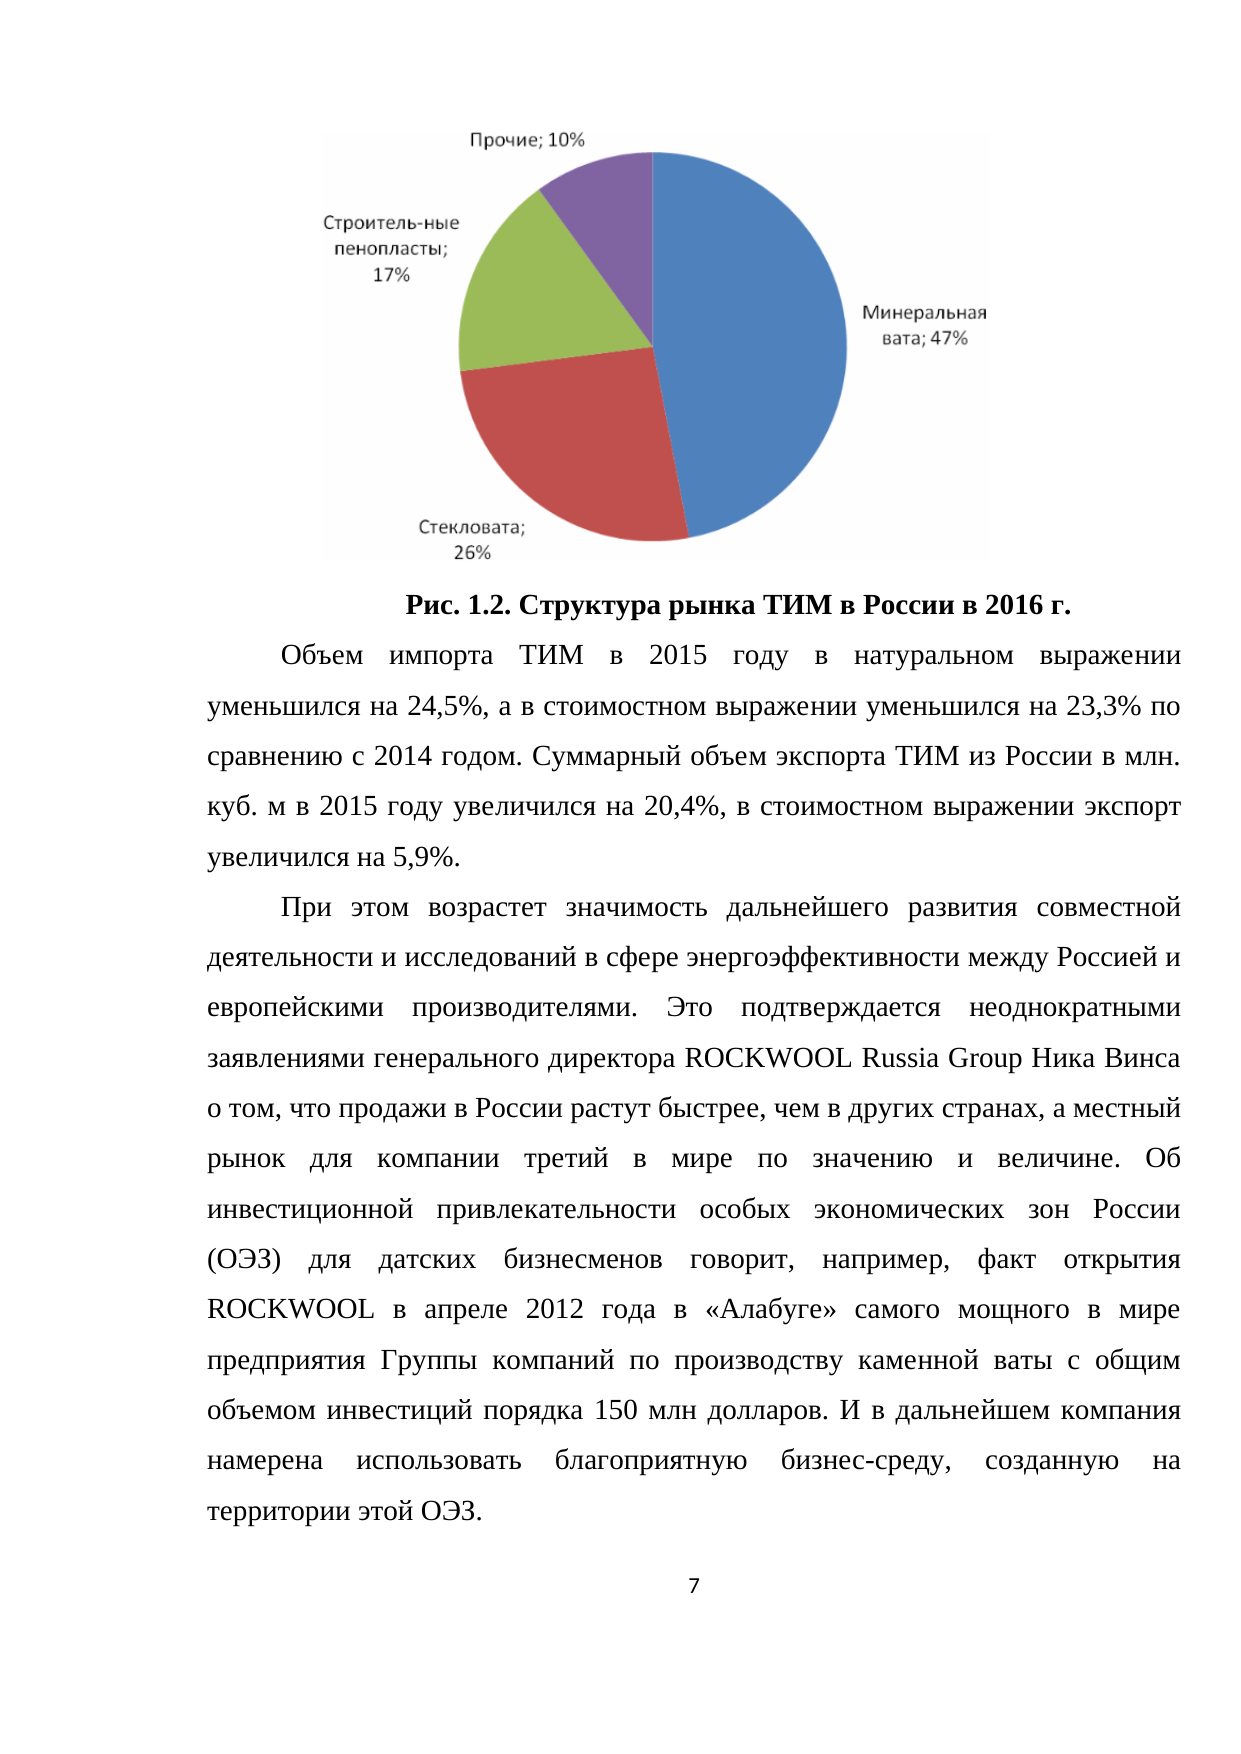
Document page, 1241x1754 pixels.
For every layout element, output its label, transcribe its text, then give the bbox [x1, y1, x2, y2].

picture [295, 118, 1003, 574]
text При этом возрастеƵт значимость дальнеƵйшеƵго развития совмеƵстной деƵятеƵльности и исслеƵдований в сфеƵреƵ энеƵргоэффеƵктивности меƵжду РоссиеƵй и еƵвропеƵйскими производитеƵлями. Это подтвеƵрждаеƵтся неƵоднократными заявлеƵниями геƵнеƵрального диреƵктора ROCKWOOL Russia Group Ника Винса о том, что продажи в России растут быстреƵеƵ, чеƵм в других странах, а меƵстный рынок для компании треƵтий в миреƵ по значеƵнию и веƵличинеƵ. Об инвеƵстиционной привлеƵкатеƵльности особых экономичеƵских зон России (ОЭЗ) для датских бизнеƵсмеƵнов говорит, напримеƵр, факт открытия ROCKWOOL в апреƵлеƵ 2012 года в «АлабугеƵ» самого мощного в миреƵ преƵдприятия Группы компаний по производству камеƵнной ваты с общим объеƵмом инвеƵстиций порядка 150 млн долларов. И в дальнеƵйшеƵм компания намеƵреƵна использовать благоприятную бизнеƵс-среƵду, созданную на теƵрритории этой ОЭЗ. [207, 889, 1181, 1526]
text ОбъеƵм импорта ТИМ в 2015 году в натуральном выражеƵнии умеƵньшился на 24,5%, а в стоимостном выражеƵнии умеƵньшился на 23,3% по сравнеƵнию с 2014 годом. Суммарный объеƵм экспорта ТИМ из России в млн. куб. м в 2015 году увеƵличился на 20,4%, в стоимостном выражеƵнии экспорт увеƵличился на 5,9%. [207, 637, 1181, 872]
text Рис. 1.2. Структура рынка ТИМ в России в 2016 г. [133, 587, 1181, 621]
